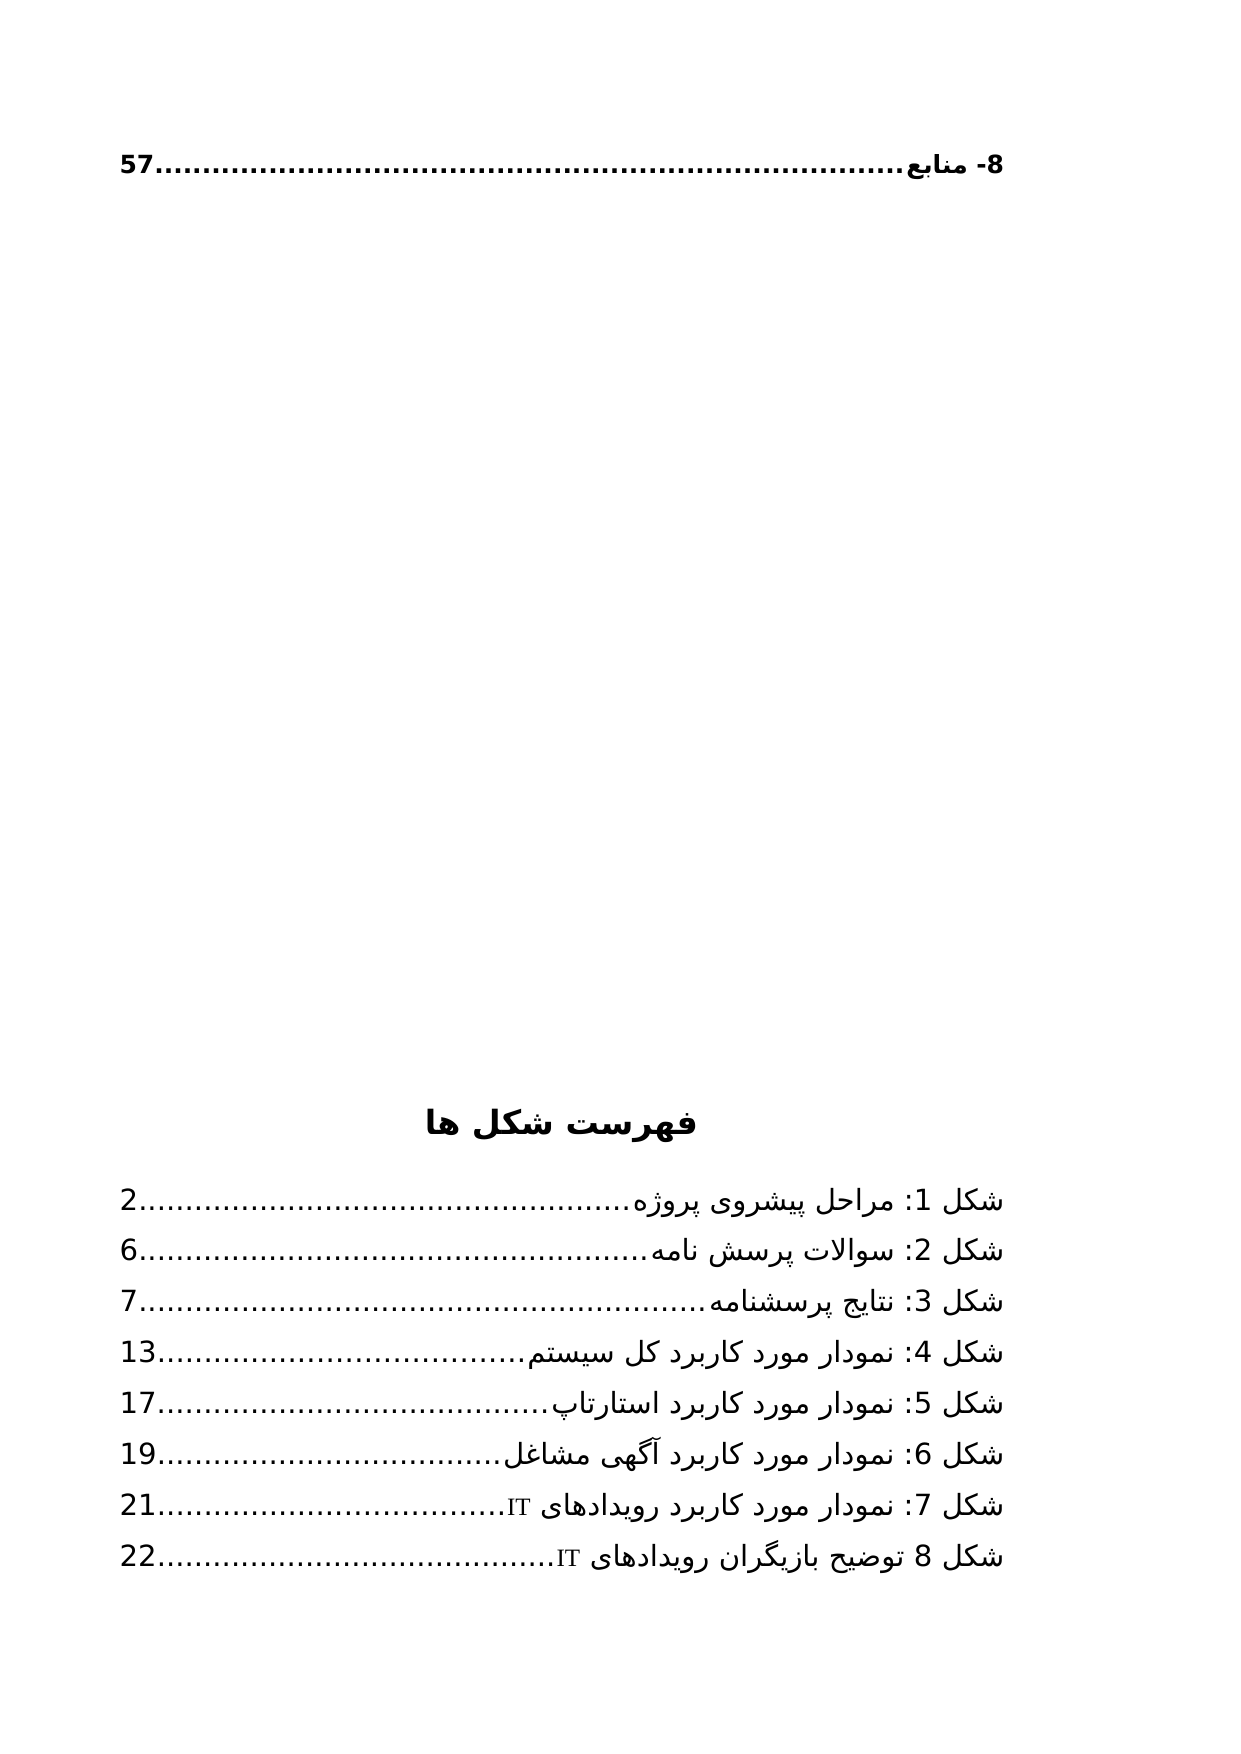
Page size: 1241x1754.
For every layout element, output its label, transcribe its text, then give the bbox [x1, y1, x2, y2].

text شکل 1: مراحل پیشروی پروژه 2 [118, 1183, 1063, 1217]
text شکل 3: نتایج پرسشنامه 7 [118, 1285, 1063, 1319]
text شکل 8 توضیح بازیگران رویدادهای IT 22 [118, 1539, 1063, 1573]
text شکل 7: نمودار مورد کاربرد رویدادهای IT 21 [118, 1488, 1063, 1522]
text شکل 5: نمودار مورد کاربرد استارتاپ 17 [118, 1387, 1063, 1421]
text شکل 6: نمودار مورد کاربرد آگهی مشاغل 19 [118, 1437, 1063, 1471]
text شکل 4: نمودار مورد کاربرد کل سیستم 13 [118, 1336, 1063, 1369]
text شکل 2: سوالات پرسش نامه 6 [118, 1234, 1063, 1268]
text فهرست شکل ها [118, 1104, 1063, 1143]
